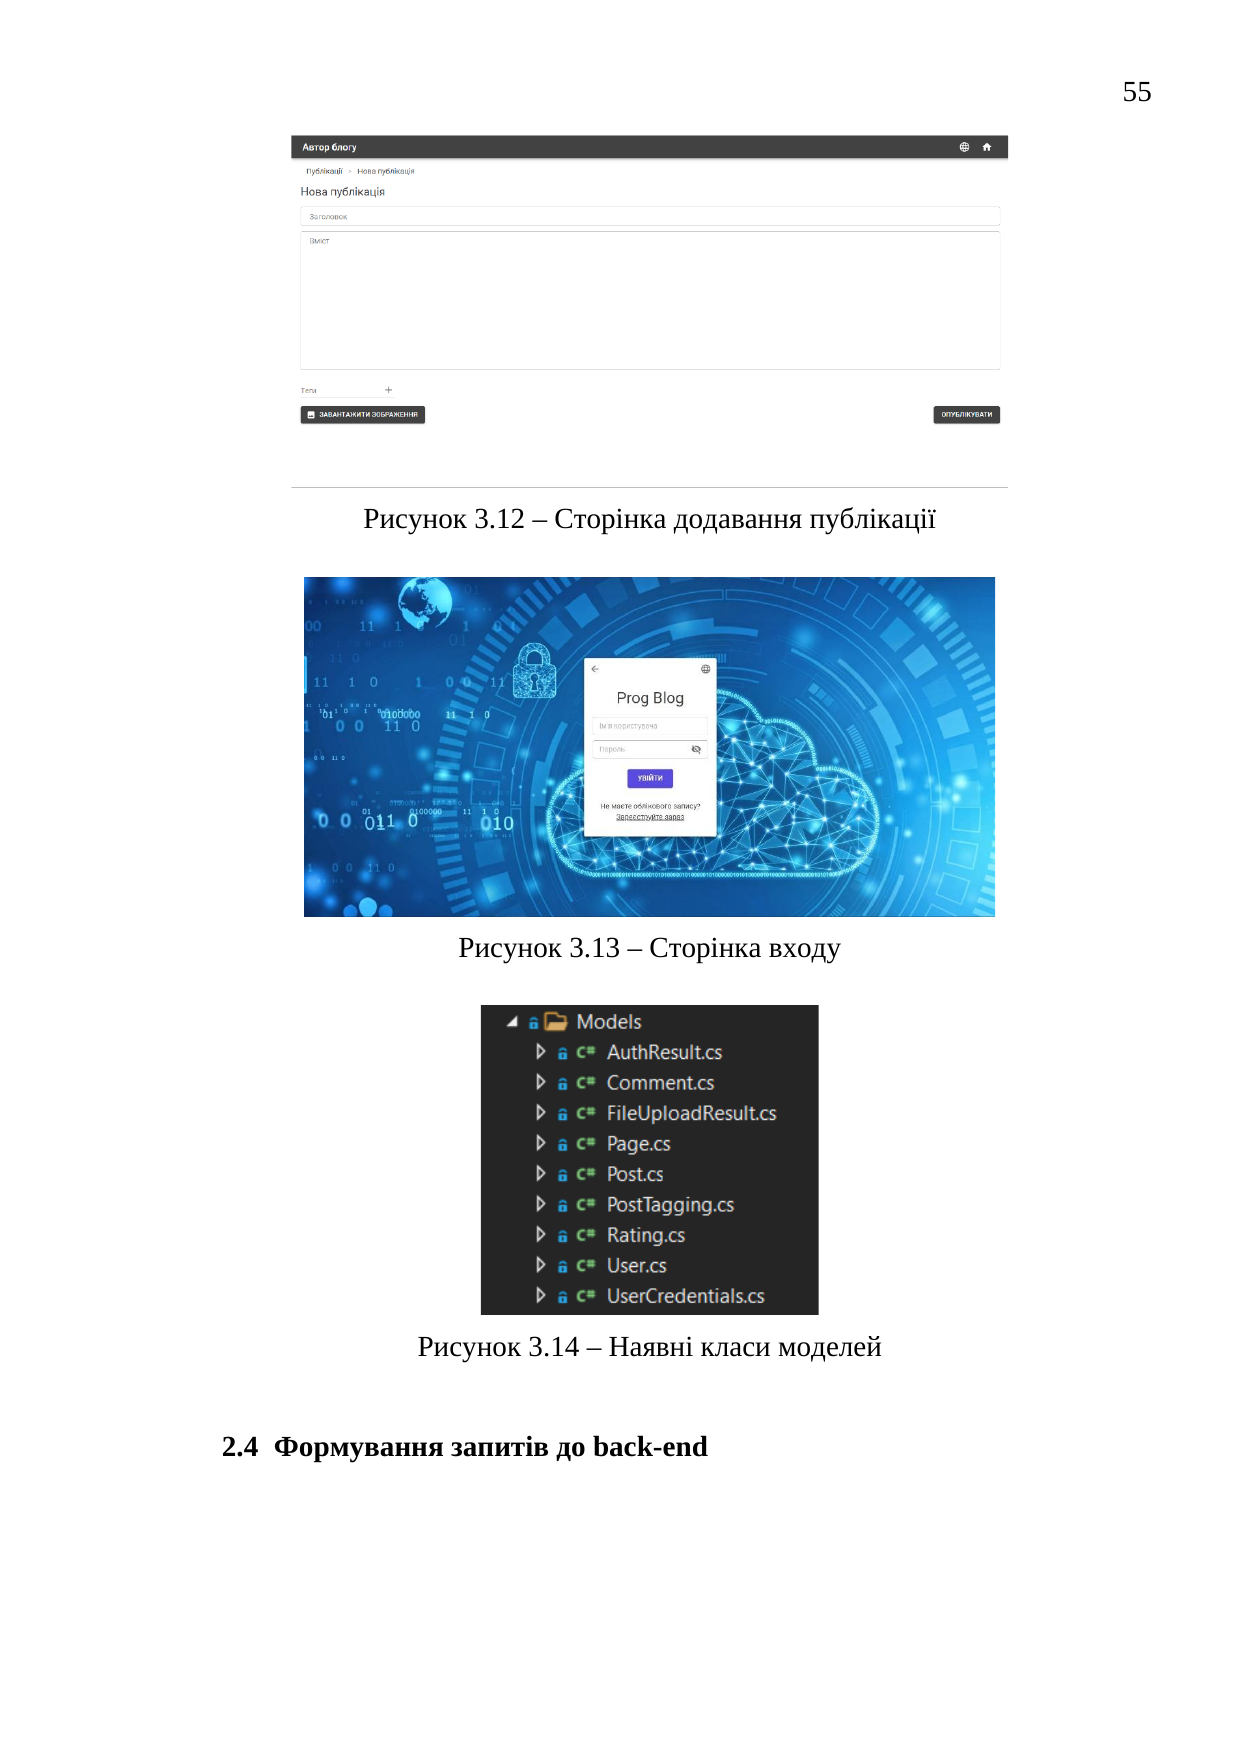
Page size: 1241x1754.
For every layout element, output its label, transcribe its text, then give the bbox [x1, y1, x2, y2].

text Рисунок 3.13 – Сторінка входу [148, 930, 1152, 964]
text Рисунок 3.12 – Сторінка додавання публікації [148, 502, 1152, 535]
picture [304, 577, 996, 917]
subtitle Формування запитів до back-end [222, 1429, 1152, 1463]
text Рисунок 3.14 – Наявні класи моделей [148, 1329, 1152, 1362]
picture [291, 135, 1009, 488]
picture [480, 1005, 819, 1315]
